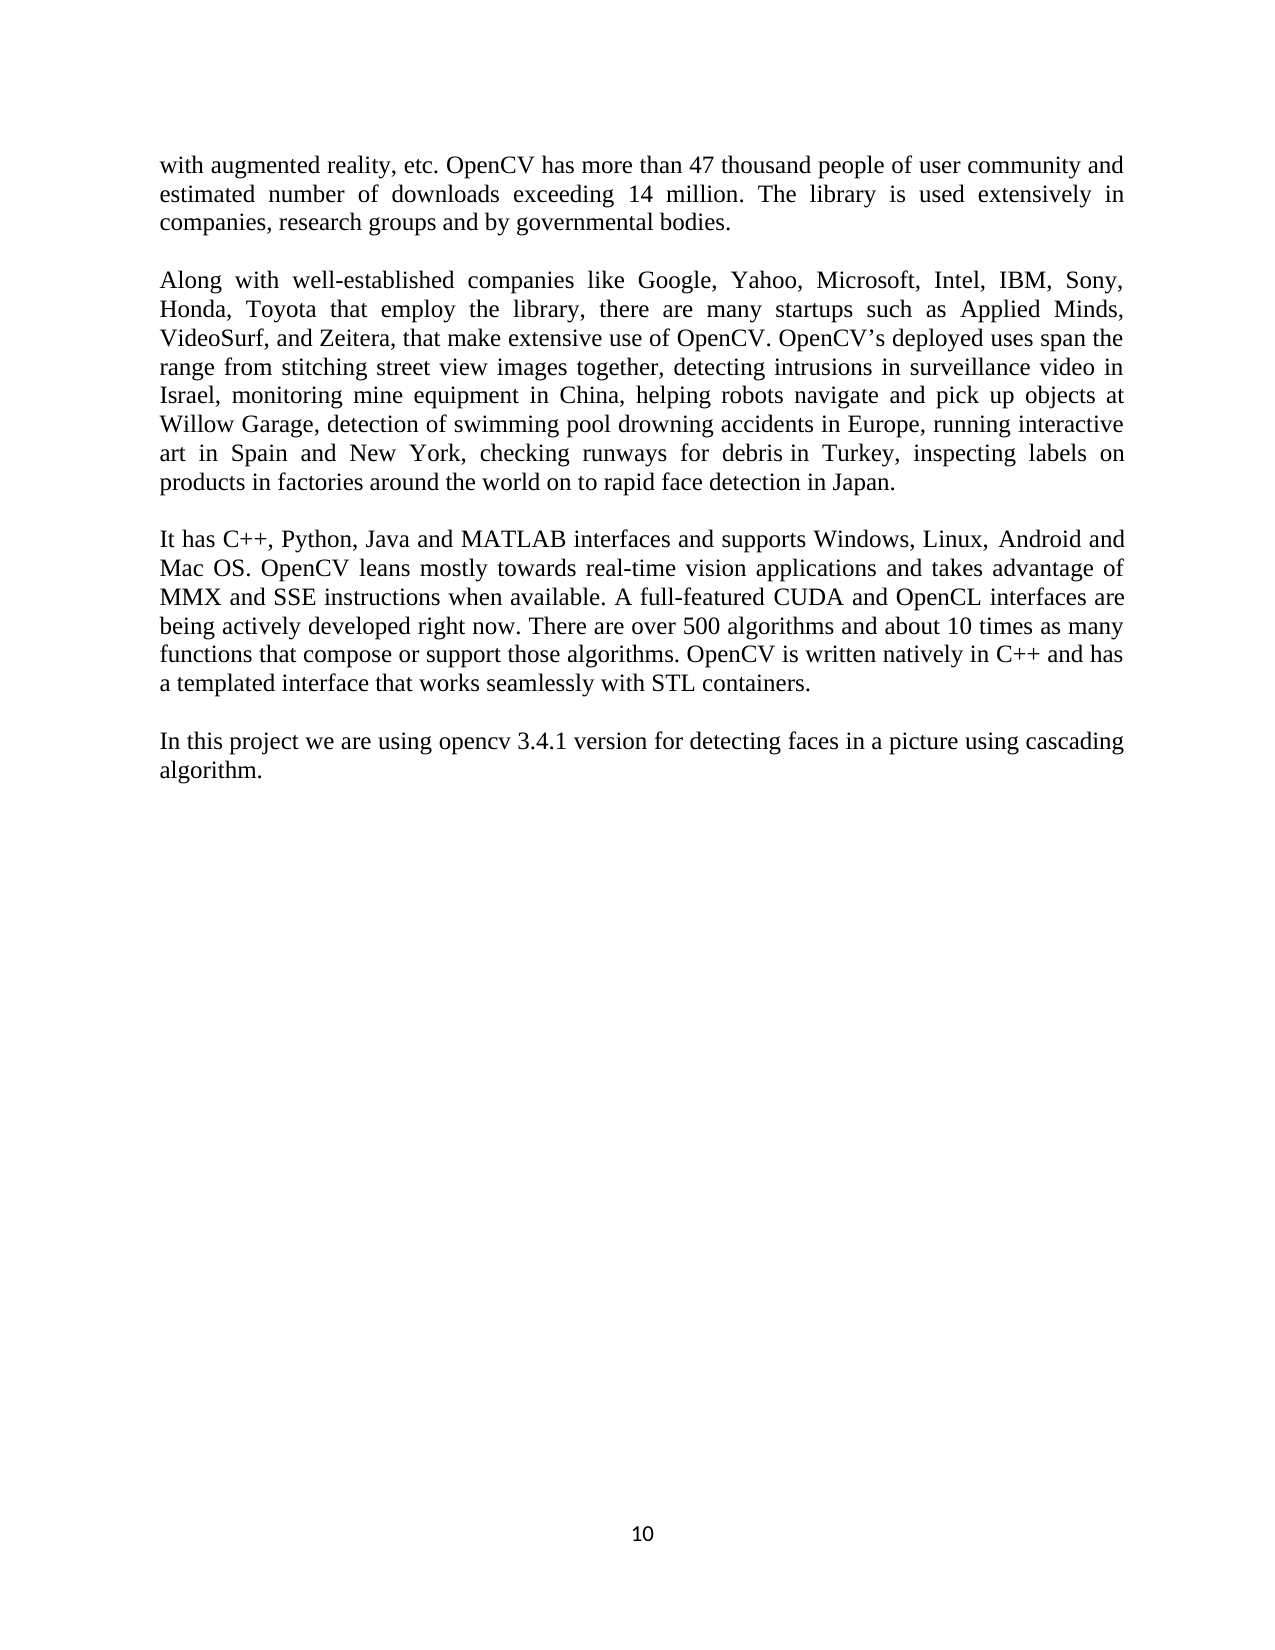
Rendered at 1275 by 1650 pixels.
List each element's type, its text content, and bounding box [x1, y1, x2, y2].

text In this project we are using opencv 3.4.1 version for detecting faces in a picture using cascading algorithm. [159, 726, 1125, 784]
text It has C++, Python, Java and MATLAB interfaces and supports Windows, Linux, Android and Mac OS. OpenCV leans mostly towards real-time vision applications and takes advantage of MMX and SSE instructions when available. A full-featured CUDA and OpenCL interfaces are being actively developed right now. There are over 500 algorithms and about 10 times as many functions that compose or support those algorithms. OpenCV is written natively in C++ and has a templated interface that works seamlessly with STL containers. [159, 524, 1125, 697]
text Along with well-established companies like Google, Yahoo, Microsoft, Intel, IBM, Sony, Honda, Toyota that employ the library, there are many startups such as Applied Minds, VideoSurf, and Zeitera, that make extensive use of OpenCV. OpenCV’s deployed uses span the range from stitching street view images together, detecting intrusions in surveillance video in Israel, monitoring mine equipment in China, helping robots navigate and pick up objects at Willow Garage, detection of swimming pool drowning accidents in Europe, running interactive art in Spain and New York, checking runways for debris in Turkey, inspecting labels on products in factories around the world on to rapid face detection in Japan. [159, 265, 1125, 495]
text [159, 150, 1125, 236]
